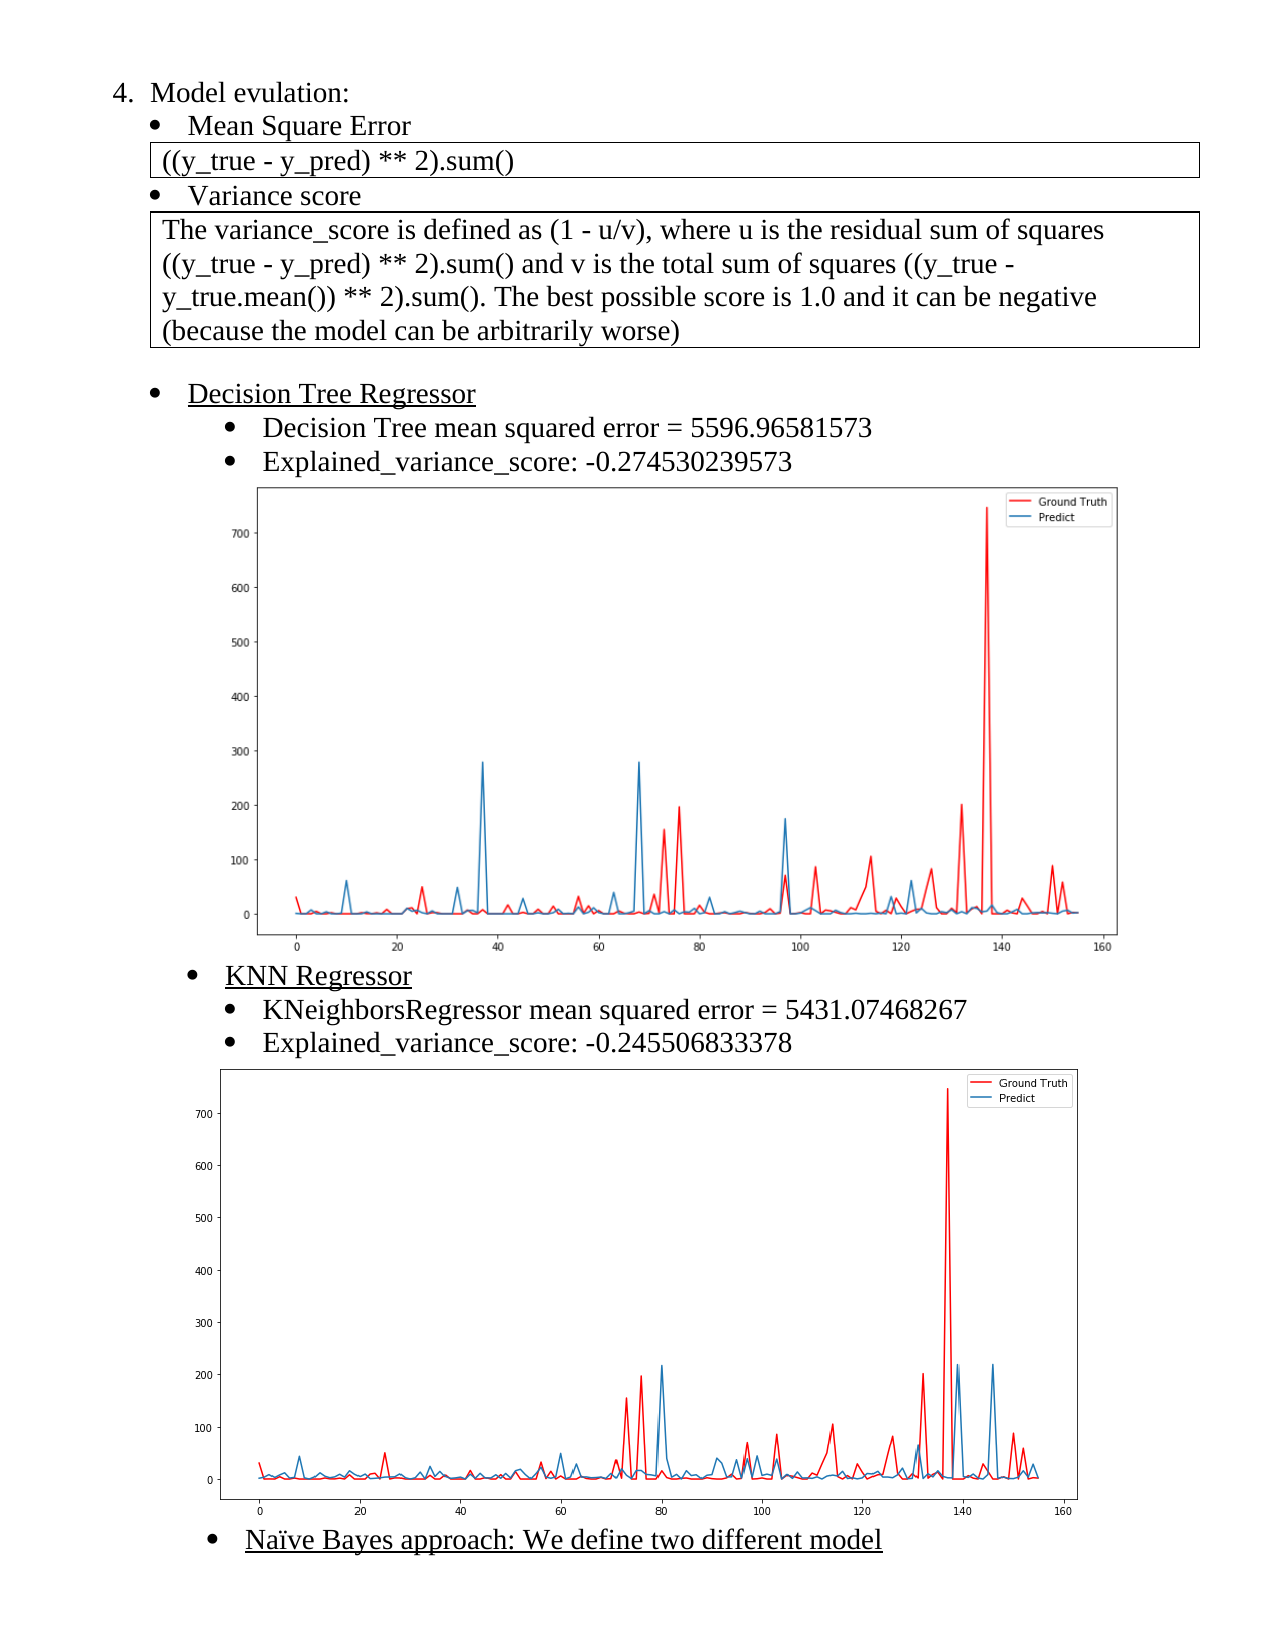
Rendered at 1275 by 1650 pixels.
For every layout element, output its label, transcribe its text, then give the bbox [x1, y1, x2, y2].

list Mean Square Error [150, 108, 1200, 142]
table_header ((y_true - y_pred) ** 2).sum() [151, 143, 1199, 177]
list Decision Tree Regressor [150, 376, 1200, 410]
list Variance score [150, 178, 1200, 211]
picture [187, 1059, 1088, 1522]
list Explained_variance_score: -0.245506833378 [225, 1026, 1200, 1059]
list Explained_variance_score: -0.274530239573 [225, 444, 1200, 477]
table_header The variance_score is defined as (1 - u/v), where u is the residual sum of squares ((y_true - y_pred) ** 2).sum() and v is the total sum of squares ((y_true - y_true.mean()) ** 2).sum(). The best possible score is 1.0 and it can be negative (because the model can be arbitrarily worse) [151, 213, 1199, 347]
list Model evulation: [112, 75, 1200, 108]
list KNN Regressor [187, 958, 1200, 992]
list KNeighborsRegressor mean squared error = 5431.07468267 [225, 992, 1200, 1026]
list Naïve Bayes approach: We define two different model [207, 1522, 1200, 1555]
list Decision Tree mean squared error = 5596.96581573 [225, 410, 1200, 444]
picture [223, 477, 1127, 959]
